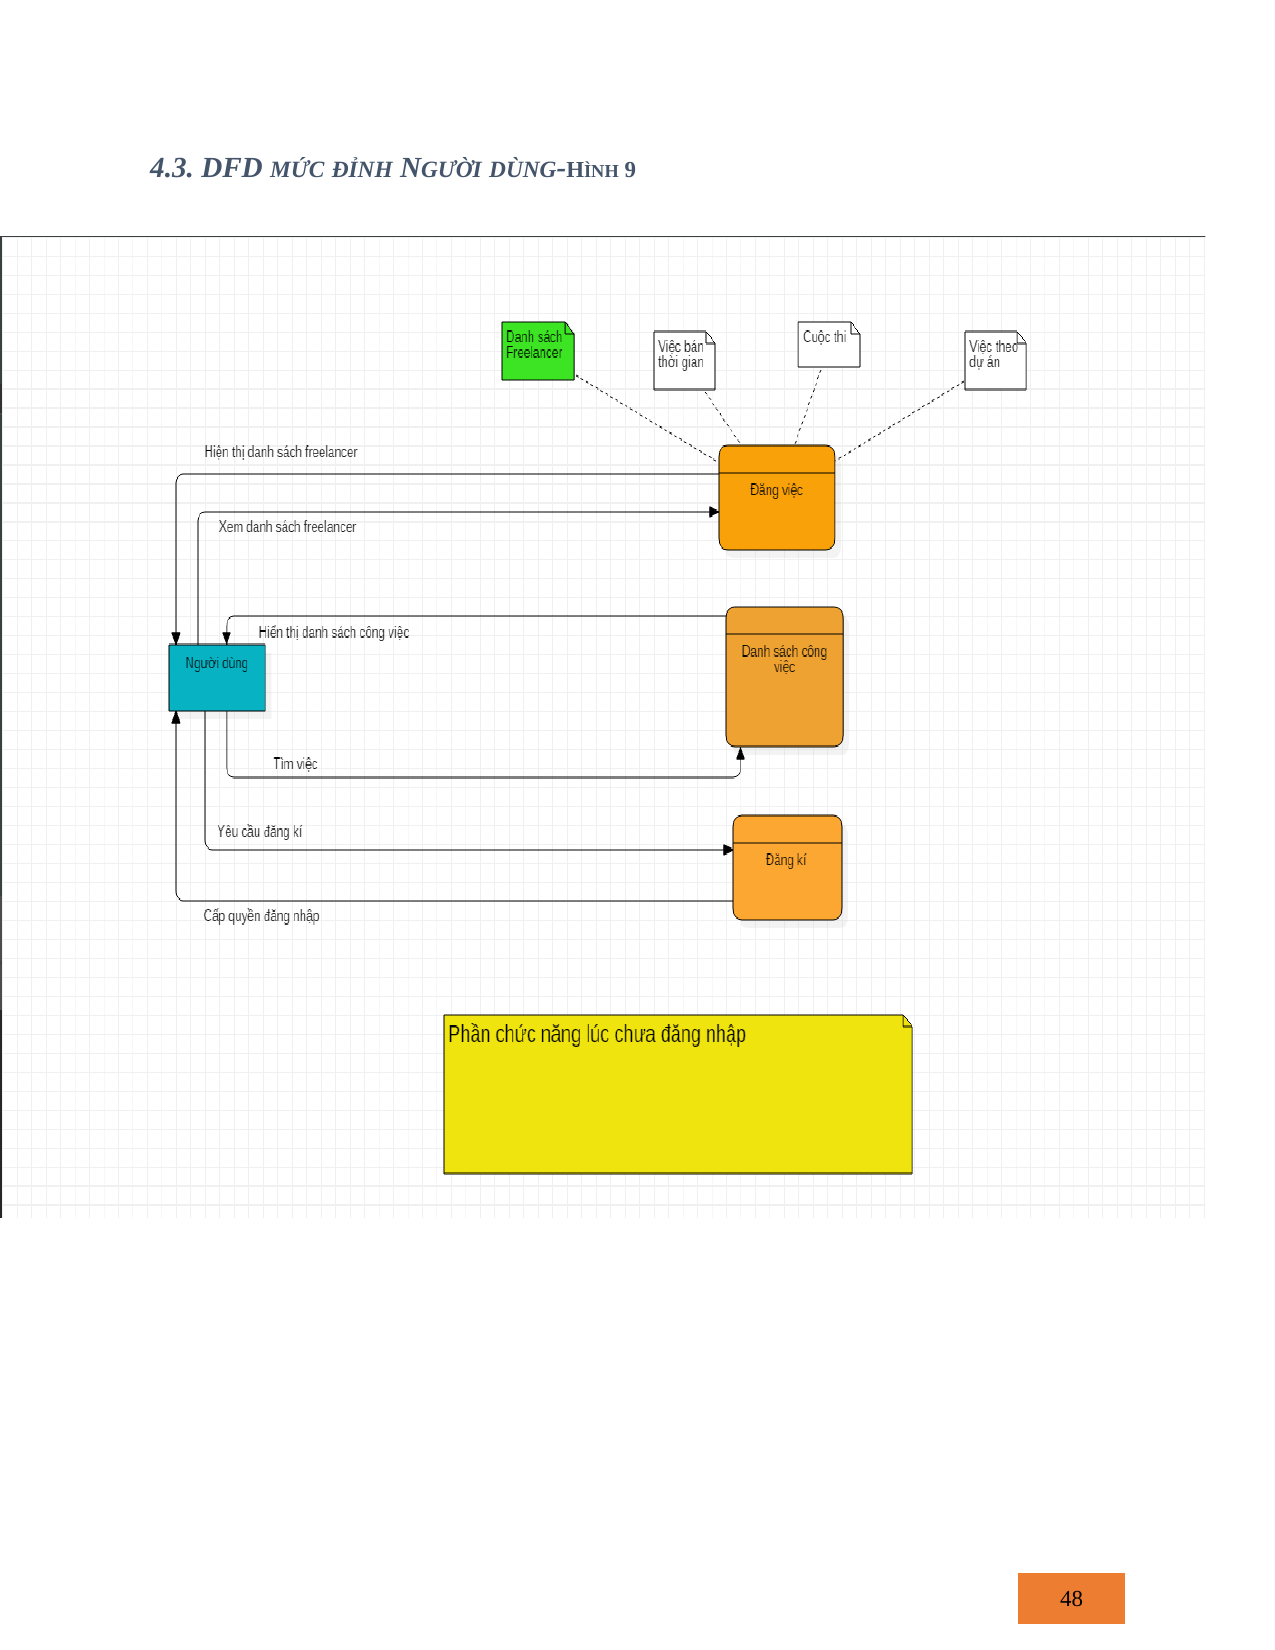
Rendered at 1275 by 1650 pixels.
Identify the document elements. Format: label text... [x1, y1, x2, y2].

picture [0, 236, 1206, 1218]
text 4.3. DFD mức đỉnh Người dùng-Hình 9 [150, 150, 1125, 183]
